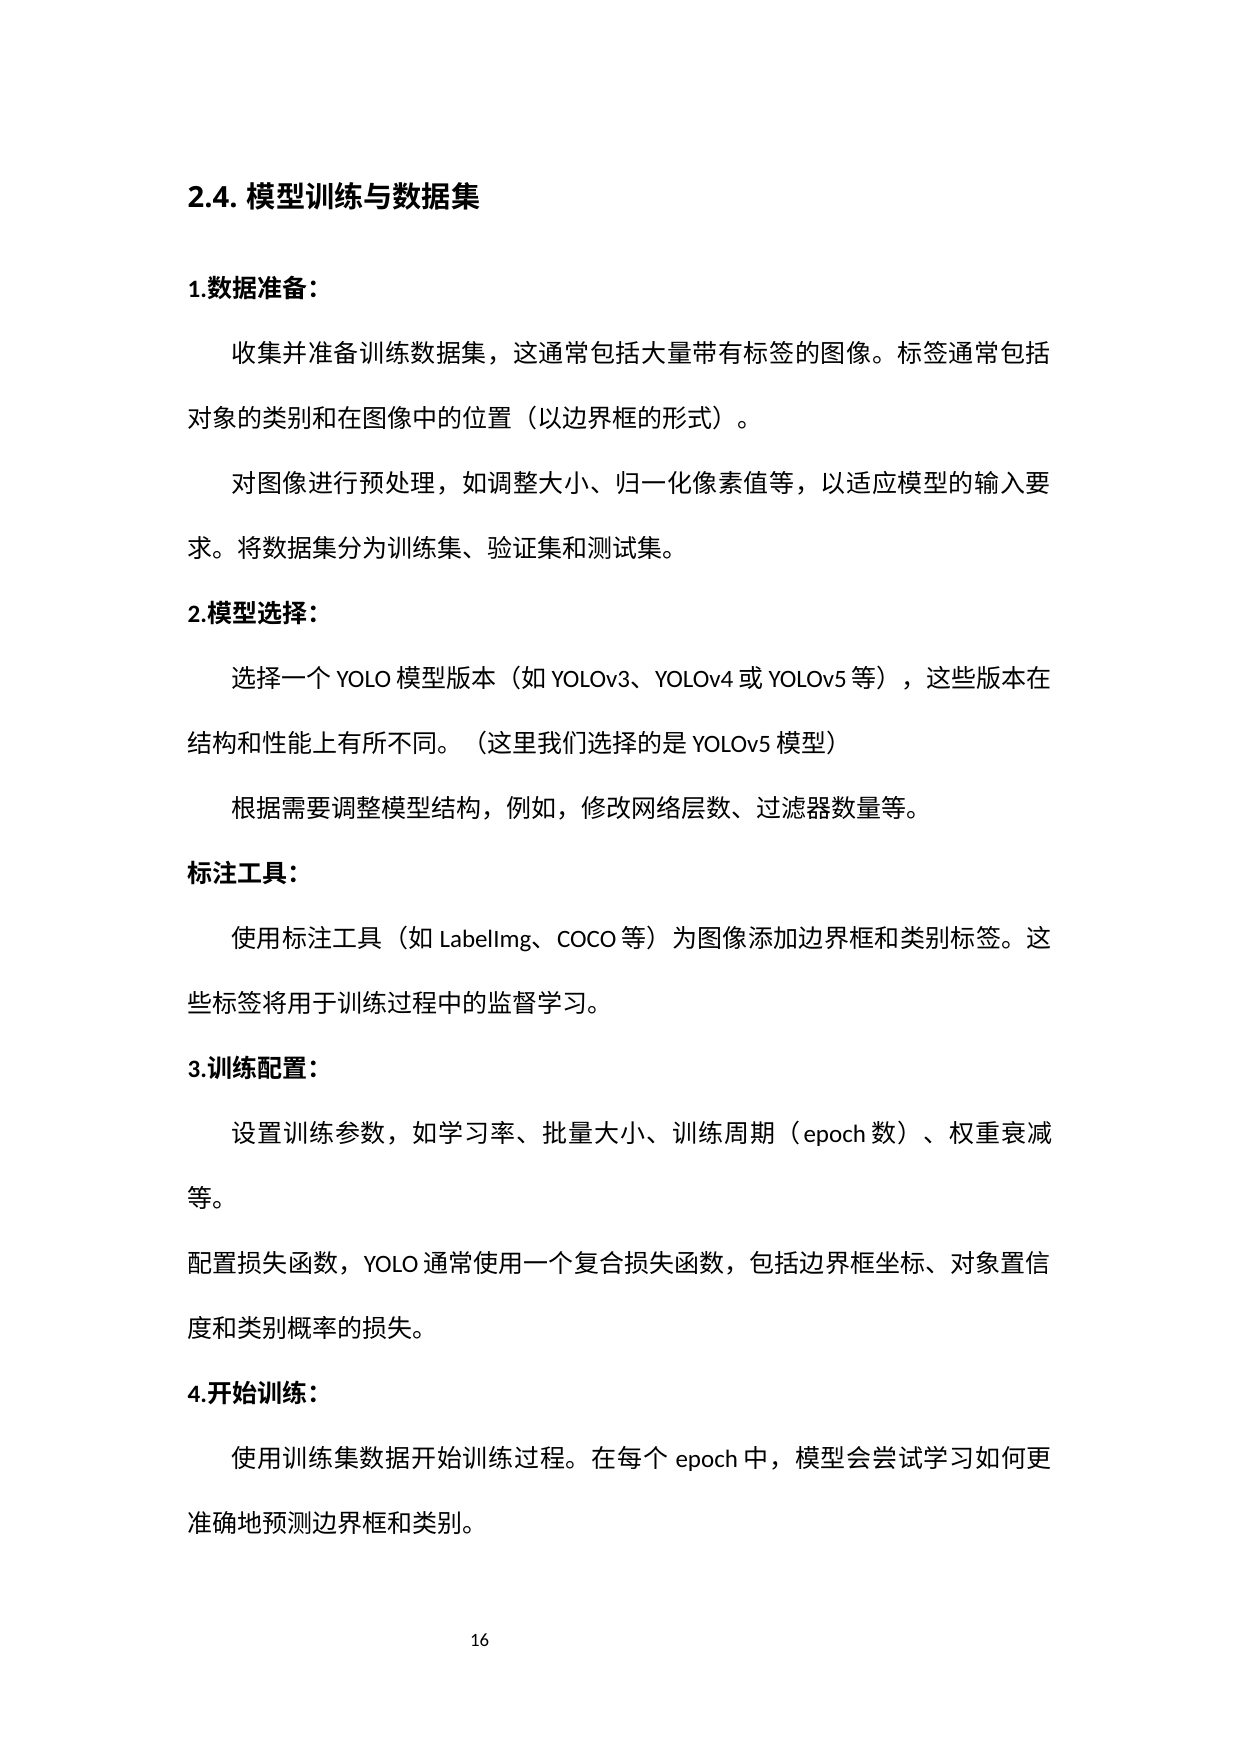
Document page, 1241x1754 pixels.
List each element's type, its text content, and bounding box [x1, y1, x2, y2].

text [187, 254, 1053, 1554]
list 模型训练与数据集 [187, 162, 1053, 227]
